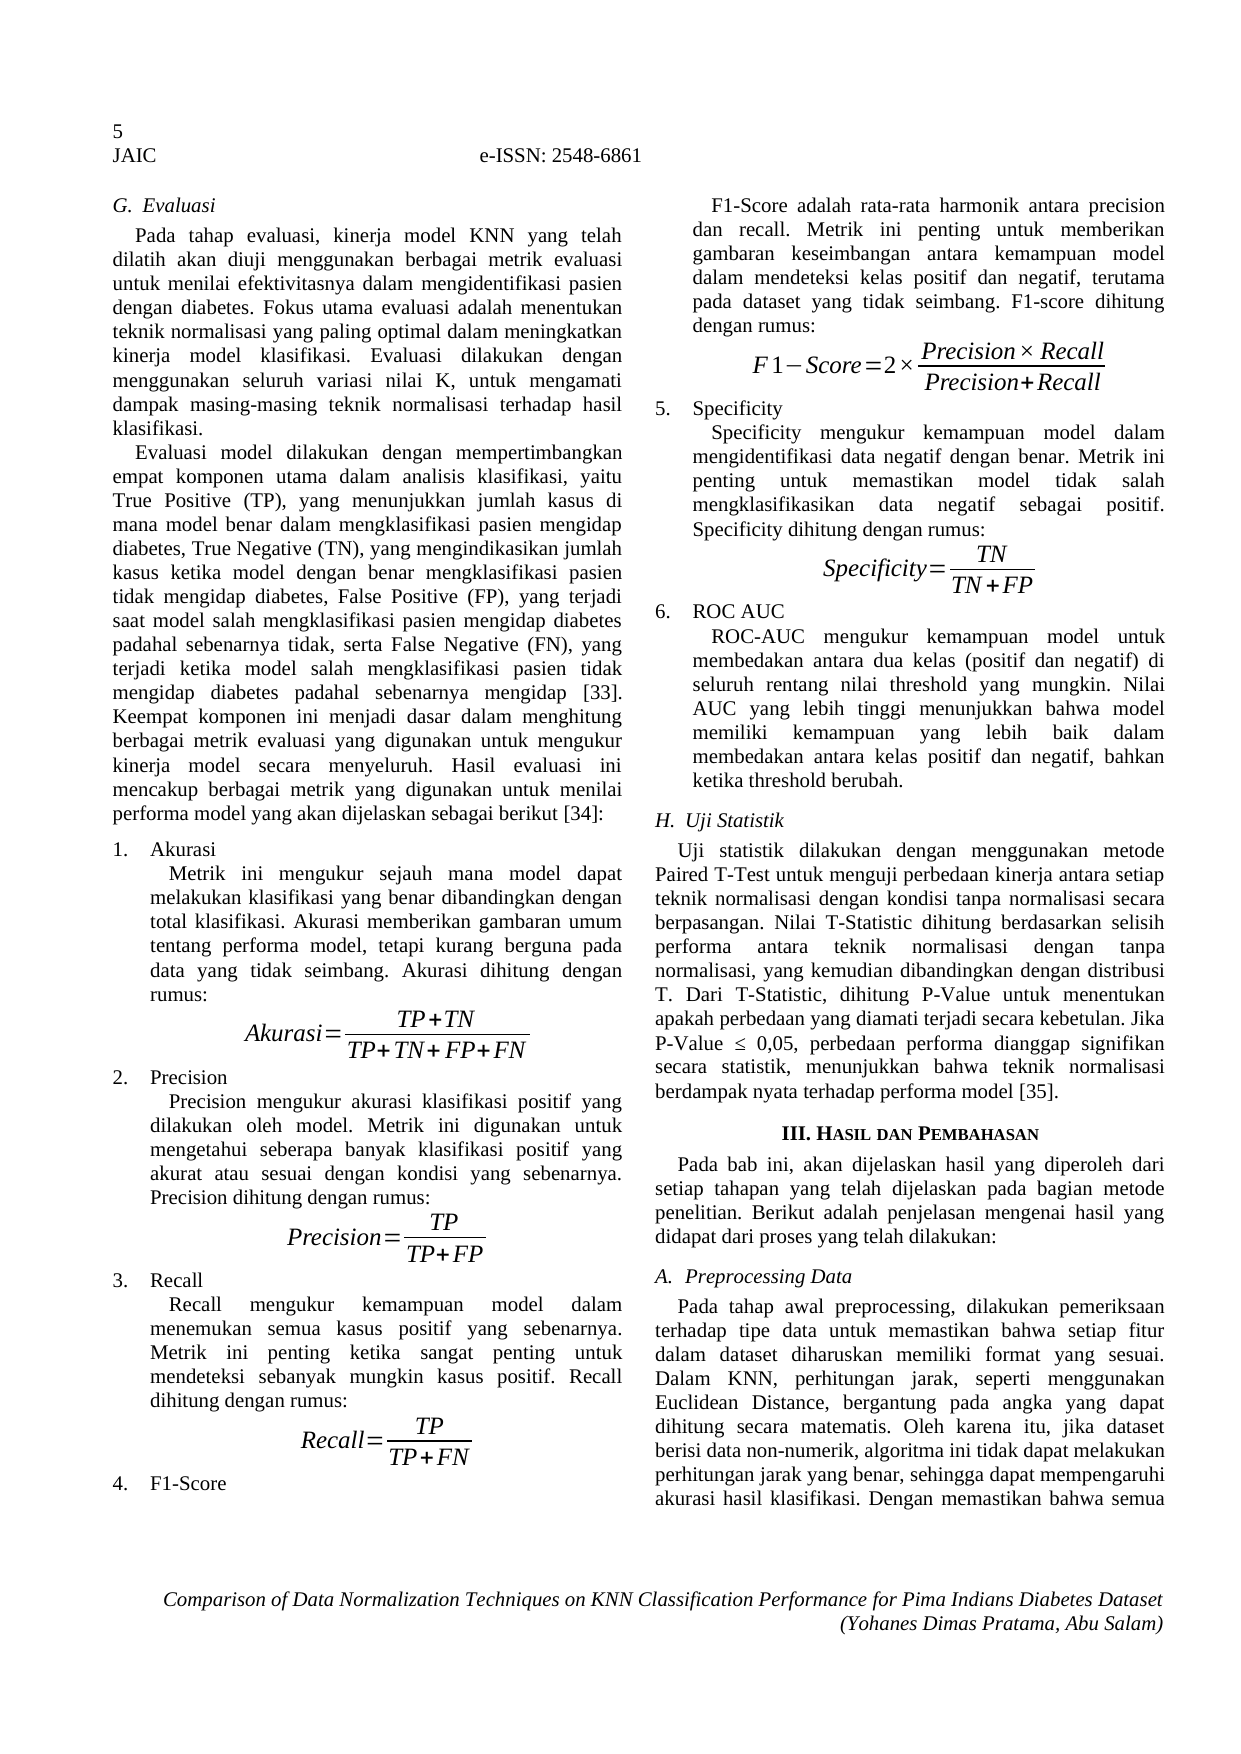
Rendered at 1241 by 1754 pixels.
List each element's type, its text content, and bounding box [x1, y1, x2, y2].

list ROC AUC [655, 599, 1165, 623]
list ROC-AUC mengukur kemampuan model untuk membedakan antara dua kelas (positif dan negatif) di seluruh rentang nilai threshold yang mungkin. Nilai AUC yang lebih tinggi menunjukkan bahwa model memiliki kemampuan yang lebih baik dalam membedakan antara kelas positif dan negatif, bahkan ketika threshold berubah. [692, 623, 1165, 792]
list Specificity [655, 396, 1165, 420]
text Pada bab ini, akan dijelaskan hasil yang diperoleh dari setiap tahapan yang telah dijelaskan pada bagian metode penelitian. Berikut adalah penjelasan mengenai hasil yang didapat dari proses yang telah dilakukan: [655, 1152, 1165, 1248]
list Precision [112, 1064, 623, 1089]
list Recall mengukur kemampuan model dalam menemukan semua kasus positif yang sebenarnya. Metrik ini penting ketika sangat penting untuk mendeteksi sebanyak mungkin kasus positif. Recall dihitung dengan rumus: [150, 1292, 623, 1412]
text Pada tahap evaluasi, kinerja model KNN yang telah dilatih akan diuji menggunakan berbagai metrik evaluasi untuk menilai efektivitasnya dalam mengidentifikasi pasien dengan diabetes. Fokus utama evaluasi adalah menentukan teknik normalisasi yang paling optimal dalam meningkatkan kinerja model klasifikasi. Evaluasi dilakukan dengan menggunakan seluruh variasi nilai K, untuk mengamati dampak masing-masing teknik normalisasi terhadap hasil klasifikasi. [112, 223, 623, 440]
list F1-Score adalah rata-rata harmonik antara precision dan recall. Metrik ini penting untuk memberikan gambaran keseimbangan antara kemampuan model dalam mendeteksi kelas positif dan negatif, terutama pada dataset yang tidak seimbang. F1-score dihitung dengan rumus: [692, 193, 1165, 337]
list Preprocessing Data [655, 1263, 1165, 1288]
text III. Hasil dan Pembahasan [655, 1121, 1165, 1145]
list Metrik ini mengukur sejauh mana model dapat melakukan klasifikasi yang benar dibandingkan dengan total klasifikasi. Akurasi memberikan gambaran umum tentang performa model, tetapi kurang berguna pada data yang tidak seimbang. Akurasi dihitung dengan rumus: [150, 861, 623, 1006]
list Precision mengukur akurasi klasifikasi positif yang dilakukan oleh model. Metrik ini digunakan untuk mengetahui seberapa banyak klasifikasi positif yang akurat atau sesuai dengan kondisi yang sebenarnya. Precision dihitung dengan rumus: [150, 1089, 623, 1209]
list Evaluasi [112, 193, 623, 217]
list Specificity mengukur kemampuan model dalam mengidentifikasi data negatif dengan benar. Metrik ini penting untuk memastikan model tidak salah mengklasifikasikan data negatif sebagai positif. Specificity dihitung dengan rumus: [692, 420, 1165, 541]
list Akurasi [112, 837, 623, 861]
list Uji Statistik [655, 808, 1165, 832]
list Recall [112, 1268, 623, 1292]
text Evaluasi model dilakukan dengan mempertimbangkan empat komponen utama dalam analisis klasifikasi, yaitu True Positive (TP), yang menunjukkan jumlah kasus di mana model benar dalam mengklasifikasi pasien mengidap diabetes, True Negative (TN), yang mengindikasikan jumlah kasus ketika model dengan benar mengklasifikasi pasien tidak mengidap diabetes, False Positive (FP), yang terjadi saat model salah mengklasifikasi pasien mengidap diabetes padahal sebenarnya tidak, serta False Negative (FN), yang terjadi ketika model salah mengklasifikasi pasien tidak mengidap diabetes padahal sebenarnya mengidap . Keempat komponen ini menjadi dasar dalam menghitung berbagai metrik evaluasi yang digunakan untuk mengukur kinerja model secara menyeluruh. Hasil evaluasi ini mencakup berbagai metrik yang digunakan untuk menilai performa model yang akan dijelaskan sebagai berikut : [112, 440, 623, 825]
list F1-Score [112, 1471, 623, 1495]
text Uji statistik dilakukan dengan menggunakan metode Paired T-Test untuk menguji perbedaan kinerja antara setiap teknik normalisasi dengan kondisi tanpa normalisasi secara berpasangan. Nilai T-Statistic dihitung berdasarkan selisih performa antara teknik normalisasi dengan tanpa normalisasi, yang kemudian dibandingkan dengan distribusi T. Dari T-Statistic, dihitung P-Value untuk menentukan apakah perbedaan yang diamati terjadi secara kebetulan. Jika P-Value ≤ 0,05, perbedaan performa dianggap signifikan secara statistik, menunjukkan bahwa teknik normalisasi berdampak nyata terhadap performa model . [655, 838, 1165, 1103]
